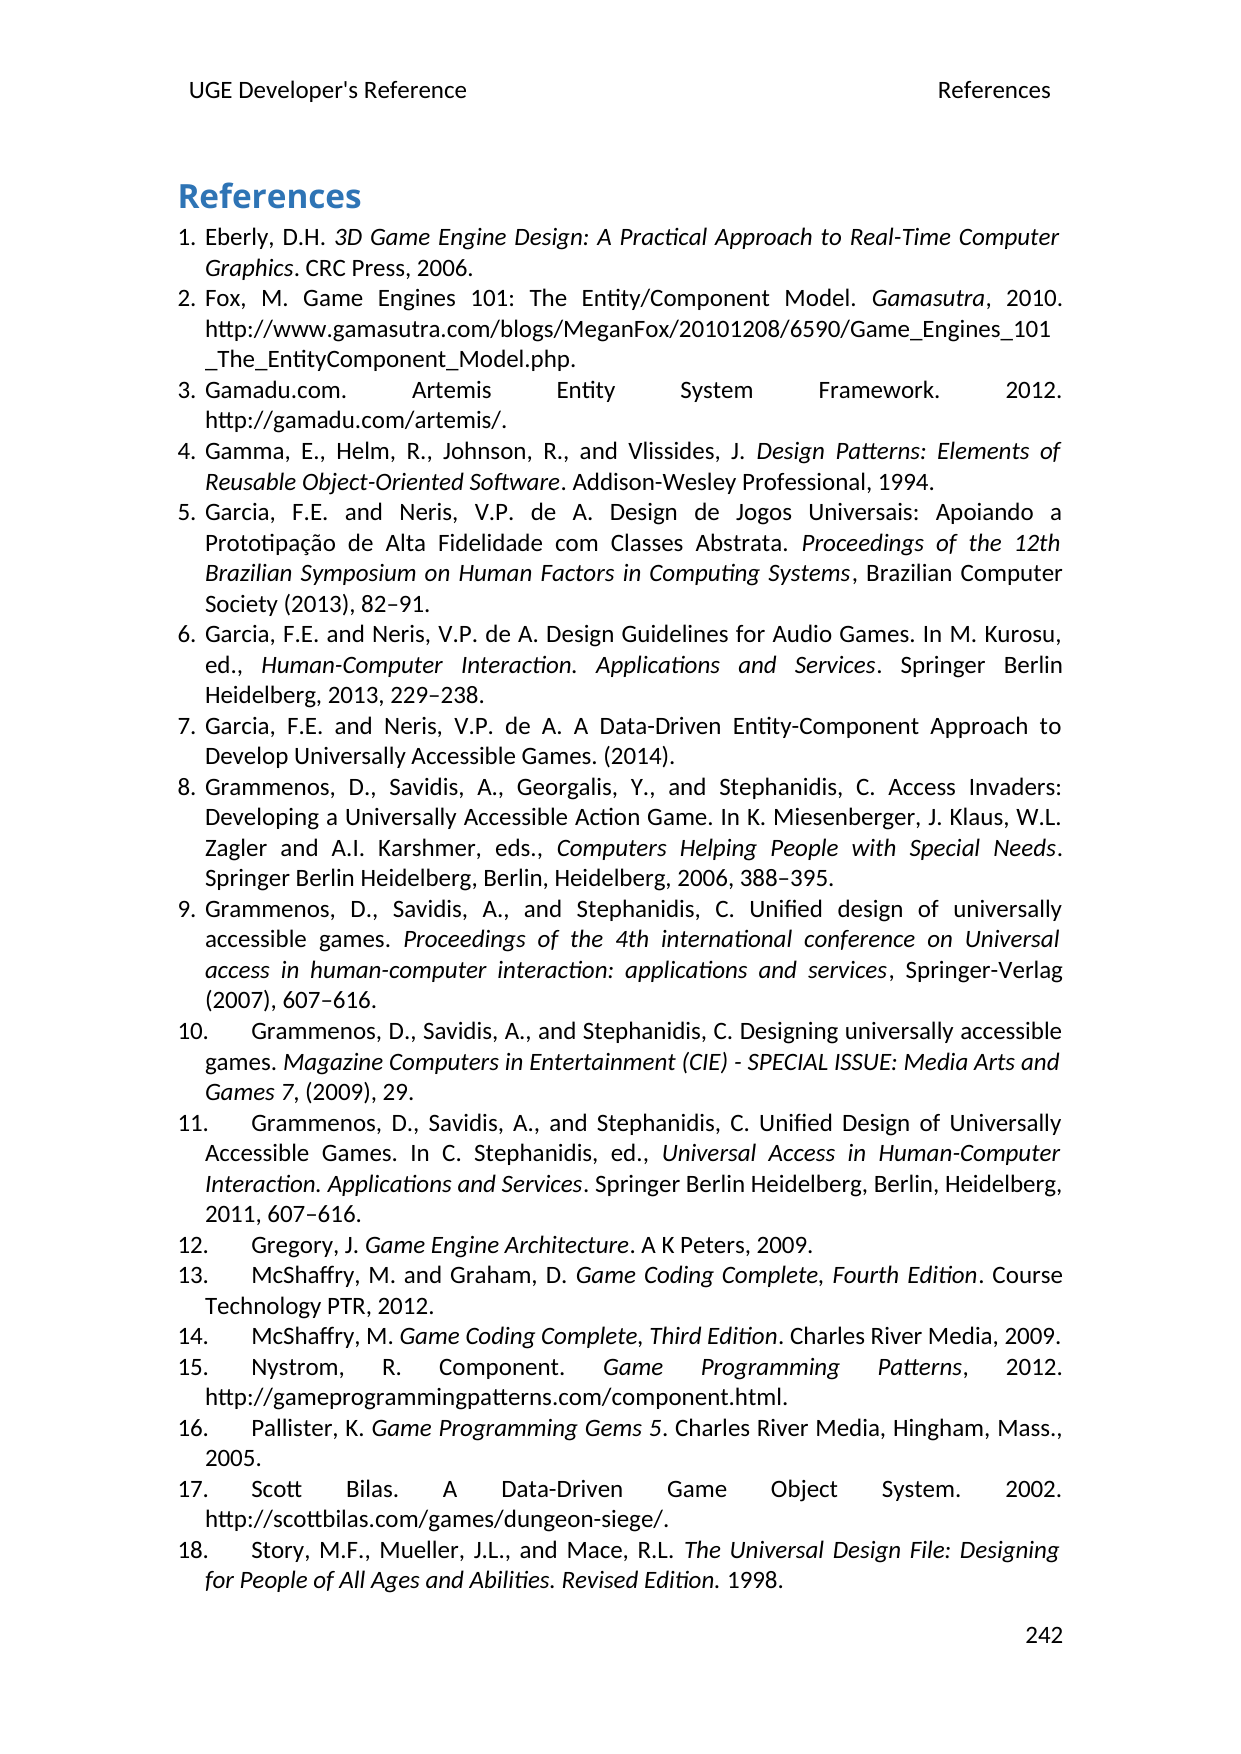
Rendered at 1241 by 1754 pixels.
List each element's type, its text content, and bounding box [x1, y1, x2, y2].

text 11. Grammenos, D., Savidis, A., and Stephanidis, C. Unified Design of Universally Accessible Games. In C. Stephanidis, ed., Universal Access in Human-Computer Interaction. Applications and Services. Springer Berlin Heidelberg, Berlin, Heidelberg, 2011, 607–616. [177, 1107, 1063, 1229]
text 18. Story, M.F., Mueller, J.L., and Mace, R.L. The Universal Design File: Designing for People of All Ages and Abilities. Revised Edition. 1998. [177, 1534, 1063, 1595]
text 15. Nystrom, R. Component. Game Programming Patterns, 2012. http://gameprogrammingpatterns.com/component.html. [177, 1351, 1063, 1412]
text 3. Gamadu.com. Artemis Entity System Framework. 2012. http://gamadu.com/artemis/. [177, 374, 1063, 435]
text 9. Grammenos, D., Savidis, A., and Stephanidis, C. Unified design of universally accessible games. Proceedings of the 4th international conference on Universal access in human-computer interaction: applications and services, Springer-Verlag (2007), 607–616. [177, 893, 1063, 1015]
text 16. Pallister, K. Game Programming Gems 5. Charles River Media, Hingham, Mass., 2005. [177, 1412, 1063, 1473]
text 6. Garcia, F.E. and Neris, V.P. de A. Design Guidelines for Audio Games. In M. Kurosu, ed., Human-Computer Interaction. Applications and Services. Springer Berlin Heidelberg, 2013, 229–238. [177, 618, 1063, 710]
text 7. Garcia, F.E. and Neris, V.P. de A. A Data-Driven Entity-Component Approach to Develop Universally Accessible Games. (2014). [177, 710, 1063, 771]
text 14. McShaffry, M. Game Coding Complete, Third Edition. Charles River Media, 2009. [177, 1320, 1063, 1351]
text 17. Scott Bilas. A Data-Driven Game Object System. 2002. http://scottbilas.com/games/dungeon-siege/. [177, 1473, 1063, 1534]
text 8. Grammenos, D., Savidis, A., Georgalis, Y., and Stephanidis, C. Access Invaders: Developing a Universally Accessible Action Game. In K. Miesenberger, J. Klaus, W.L. Zagler and A.I. Karshmer, eds., Computers Helping People with Special Needs. Springer Berlin Heidelberg, Berlin, Heidelberg, 2006, 388–395. [177, 771, 1063, 893]
text 10. Grammenos, D., Savidis, A., and Stephanidis, C. Designing universally accessible games. Magazine Computers in Entertainment (CIE) - SPECIAL ISSUE: Media Arts and Games 7, (2009), 29. [177, 1015, 1063, 1107]
subtitle References [177, 173, 1063, 218]
text 13. McShaffry, M. and Graham, D. Game Coding Complete, Fourth Edition. Course Technology PTR, 2012. [177, 1259, 1063, 1320]
text 4. Gamma, E., Helm, R., Johnson, R., and Vlissides, J. Design Patterns: Elements of Reusable Object-Oriented Software. Addison-Wesley Professional, 1994. [177, 435, 1063, 496]
text 2. Fox, M. Game Engines 101: The Entity/Component Model. Gamasutra, 2010. http://www.gamasutra.com/blogs/MeganFox/20101208/6590/Game_Engines_101_The_EntityComponent_Model.php. [177, 283, 1063, 374]
text 5. Garcia, F.E. and Neris, V.P. de A. Design de Jogos Universais: Apoiando a Prototipação de Alta Fidelidade com Classes Abstrata. Proceedings of the 12th Brazilian Symposium on Human Factors in Computing Systems, Brazilian Computer Society (2013), 82–91. [177, 496, 1063, 618]
text 1. Eberly, D.H. 3D Game Engine Design: A Practical Approach to Real-Time Computer Graphics. CRC Press, 2006. [177, 222, 1063, 283]
text 12. Gregory, J. Game Engine Architecture. A K Peters, 2009. [177, 1229, 1063, 1259]
